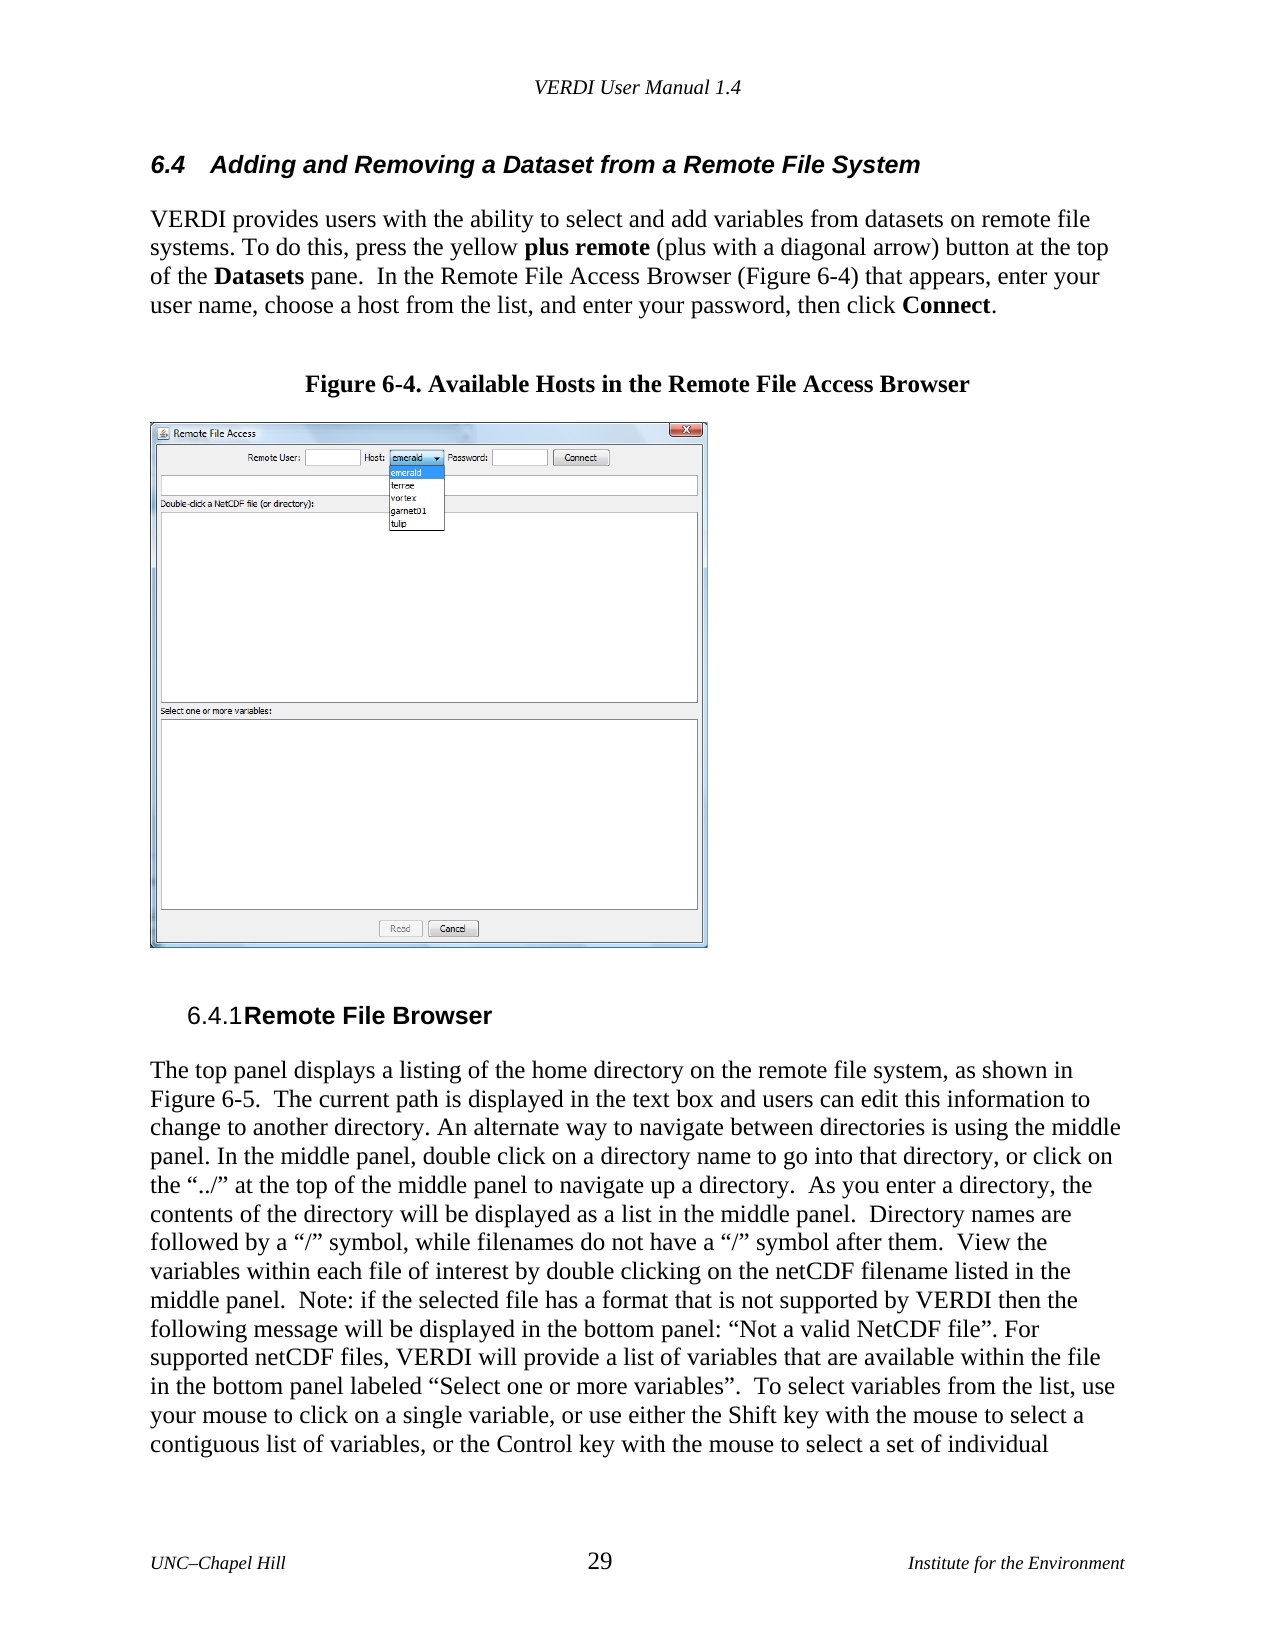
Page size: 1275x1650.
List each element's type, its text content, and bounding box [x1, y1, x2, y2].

subtitle Adding and Removing a Dataset from a Remote File System [150, 150, 1125, 179]
subtitle Remote File Browser [187, 1001, 1125, 1030]
picture [150, 422, 708, 948]
text VERDI provides users with the ability to select and add variables from datasets on remote file systems. To do this, press the yellow plus remote (plus with a diagonal arrow) button at the top of the Datasets pane. In the Remote File Access Browser (Figure 6-4) that appears, enter your user name, choose a host from the list, and enter your password, then click Connect. [150, 204, 1125, 319]
subtitle Figure 6-4. Available Hosts in the Remote File Access Browser [150, 369, 1125, 397]
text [150, 1055, 1125, 1457]
